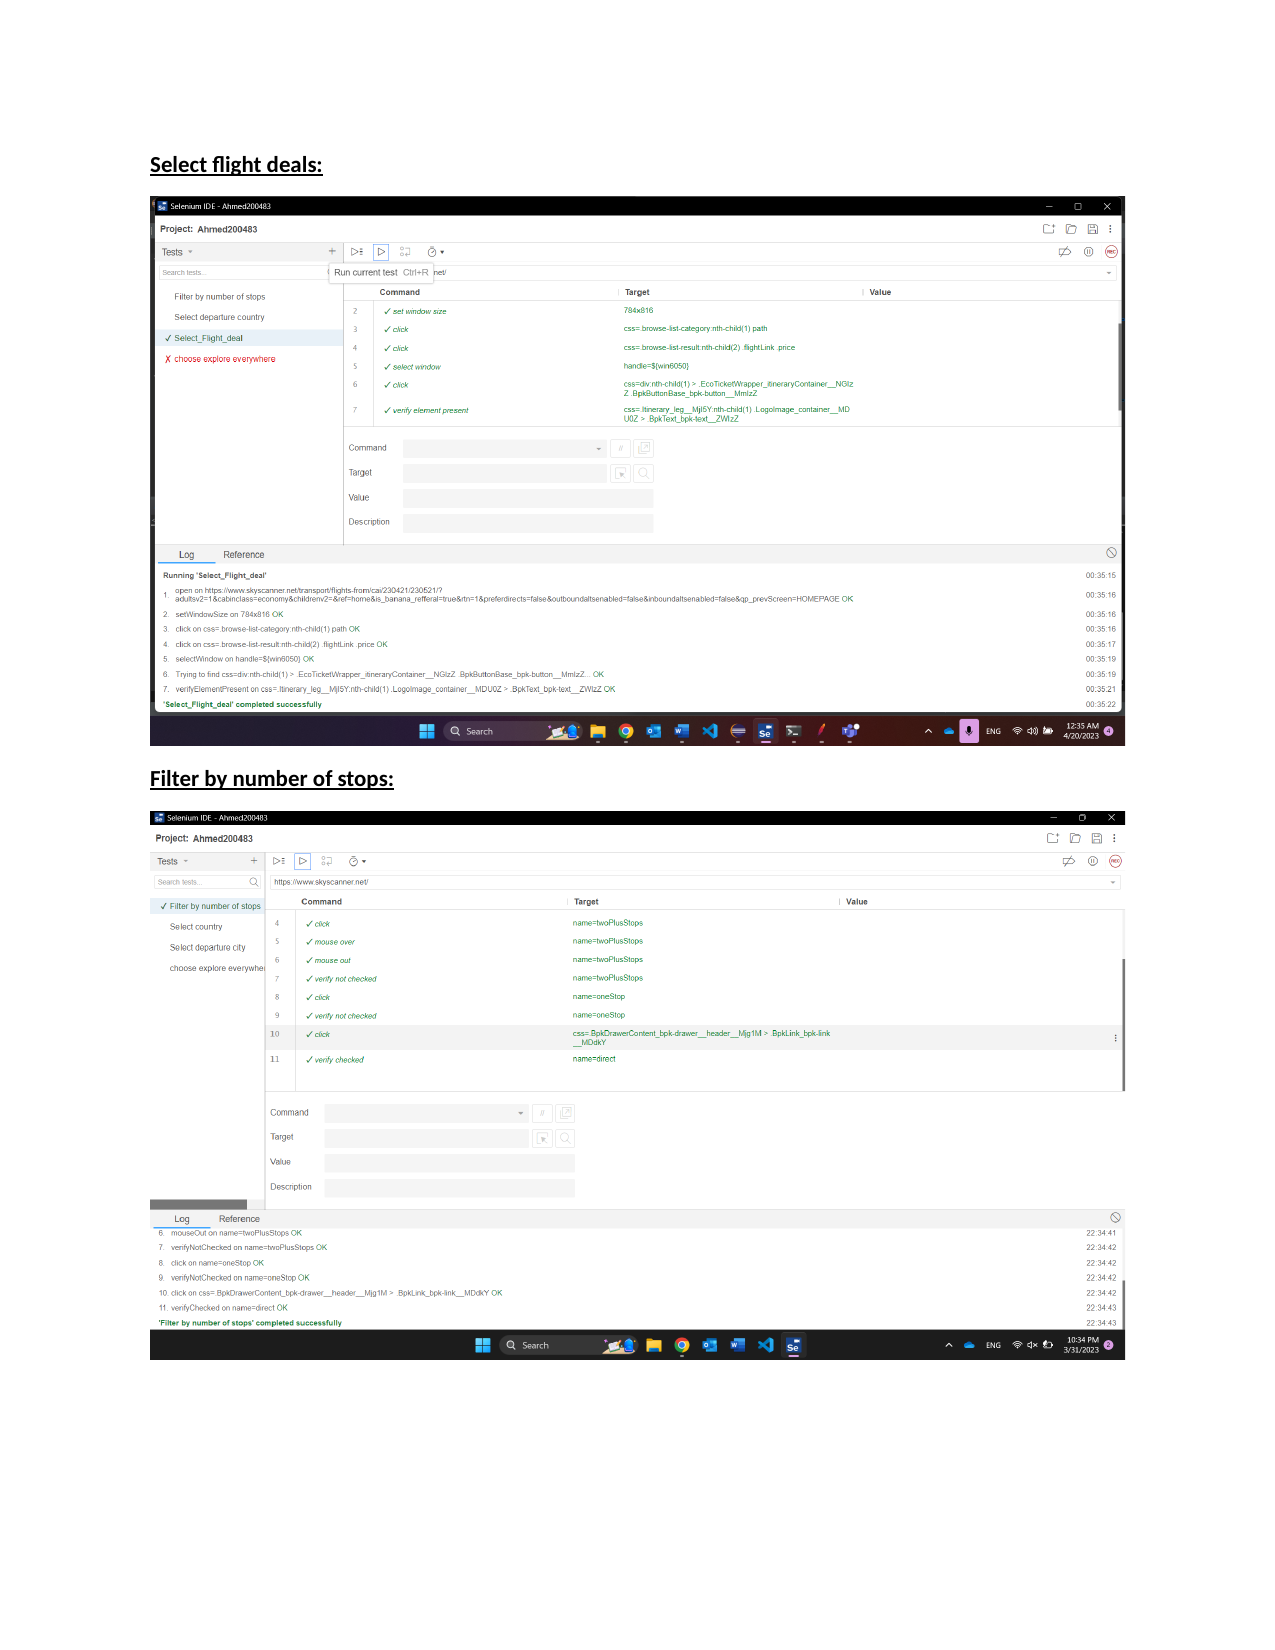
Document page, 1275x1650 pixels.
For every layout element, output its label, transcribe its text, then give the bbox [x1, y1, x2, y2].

text Filter by number of stops: [150, 764, 1125, 792]
picture [150, 811, 1125, 1360]
picture [150, 196, 1125, 746]
text Select flight deals: [150, 150, 1125, 178]
